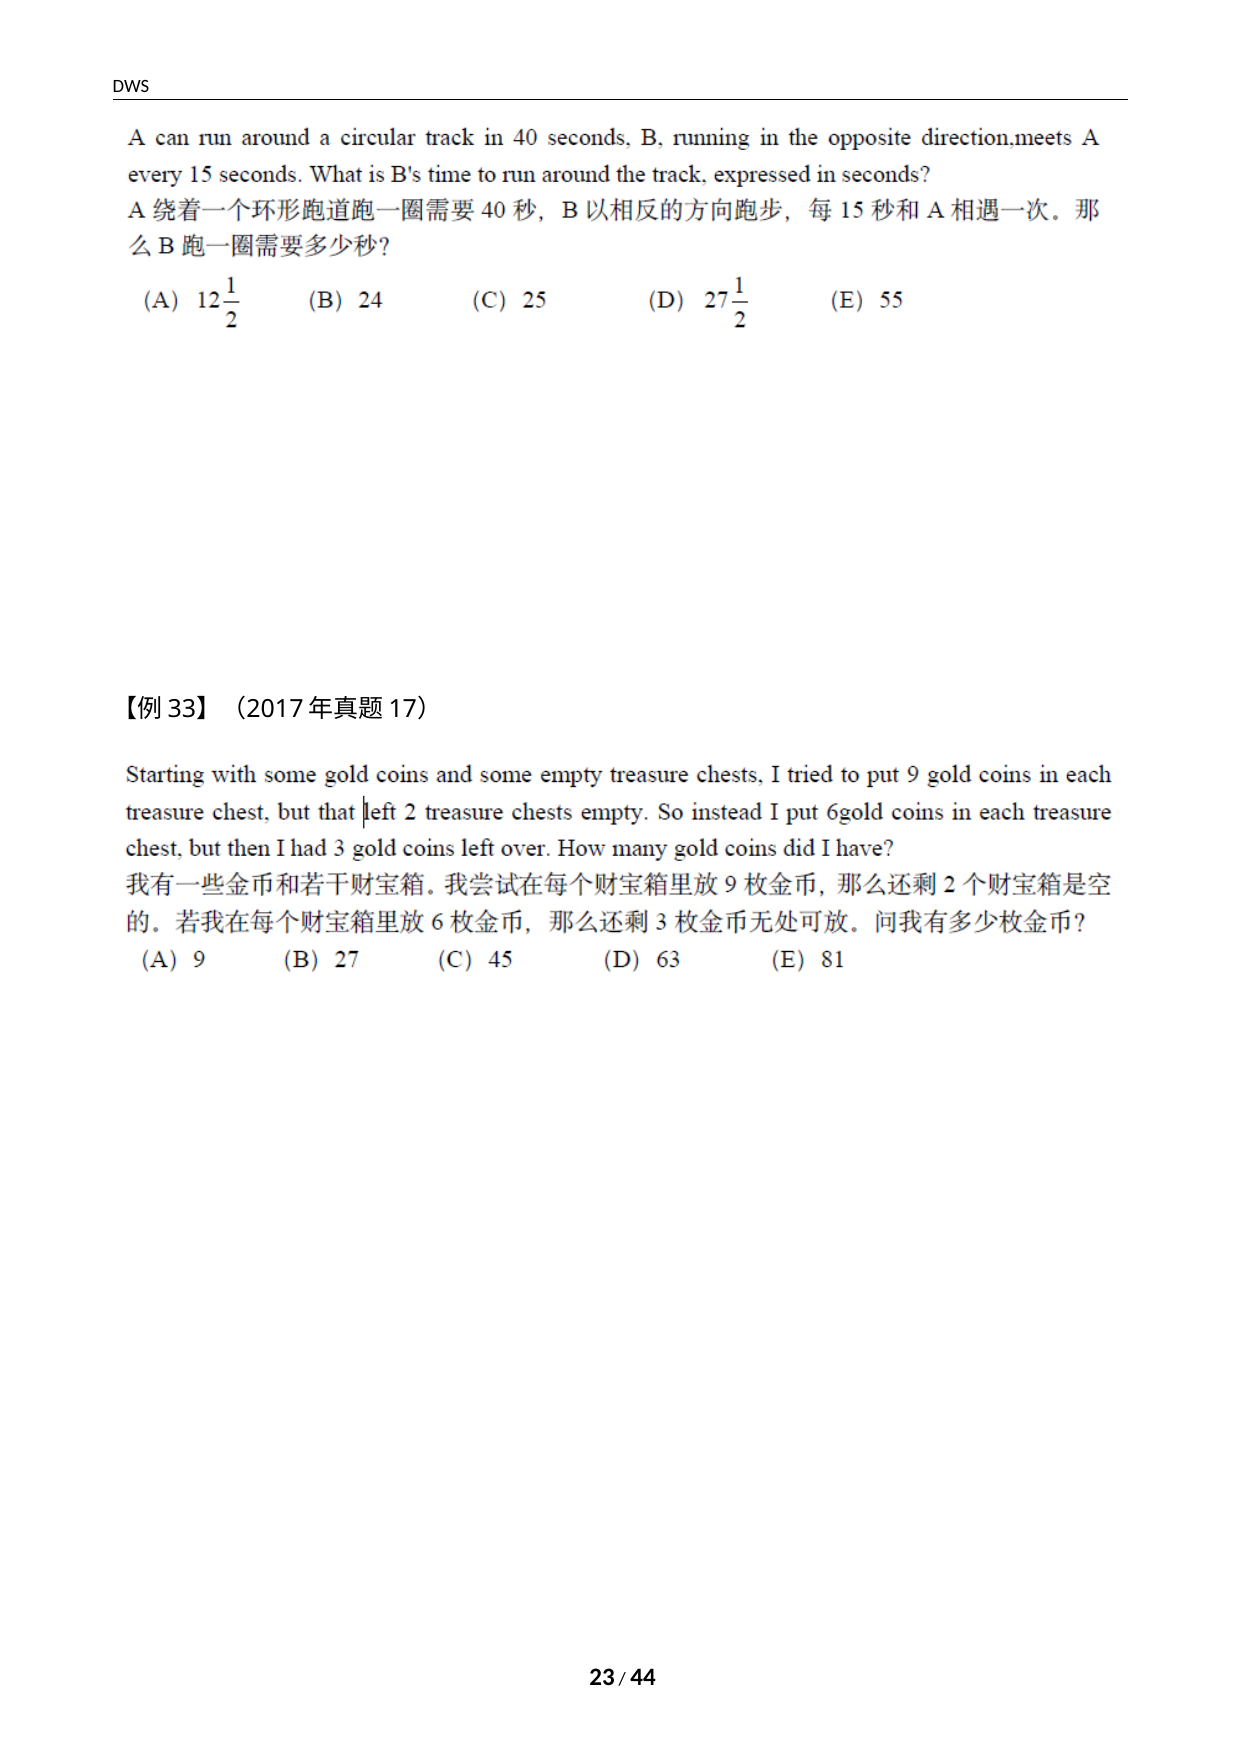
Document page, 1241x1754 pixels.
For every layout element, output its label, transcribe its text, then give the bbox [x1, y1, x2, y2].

picture [112, 756, 1128, 981]
text 【例33】（2017年真题17） [112, 674, 1128, 739]
picture [112, 118, 1128, 336]
